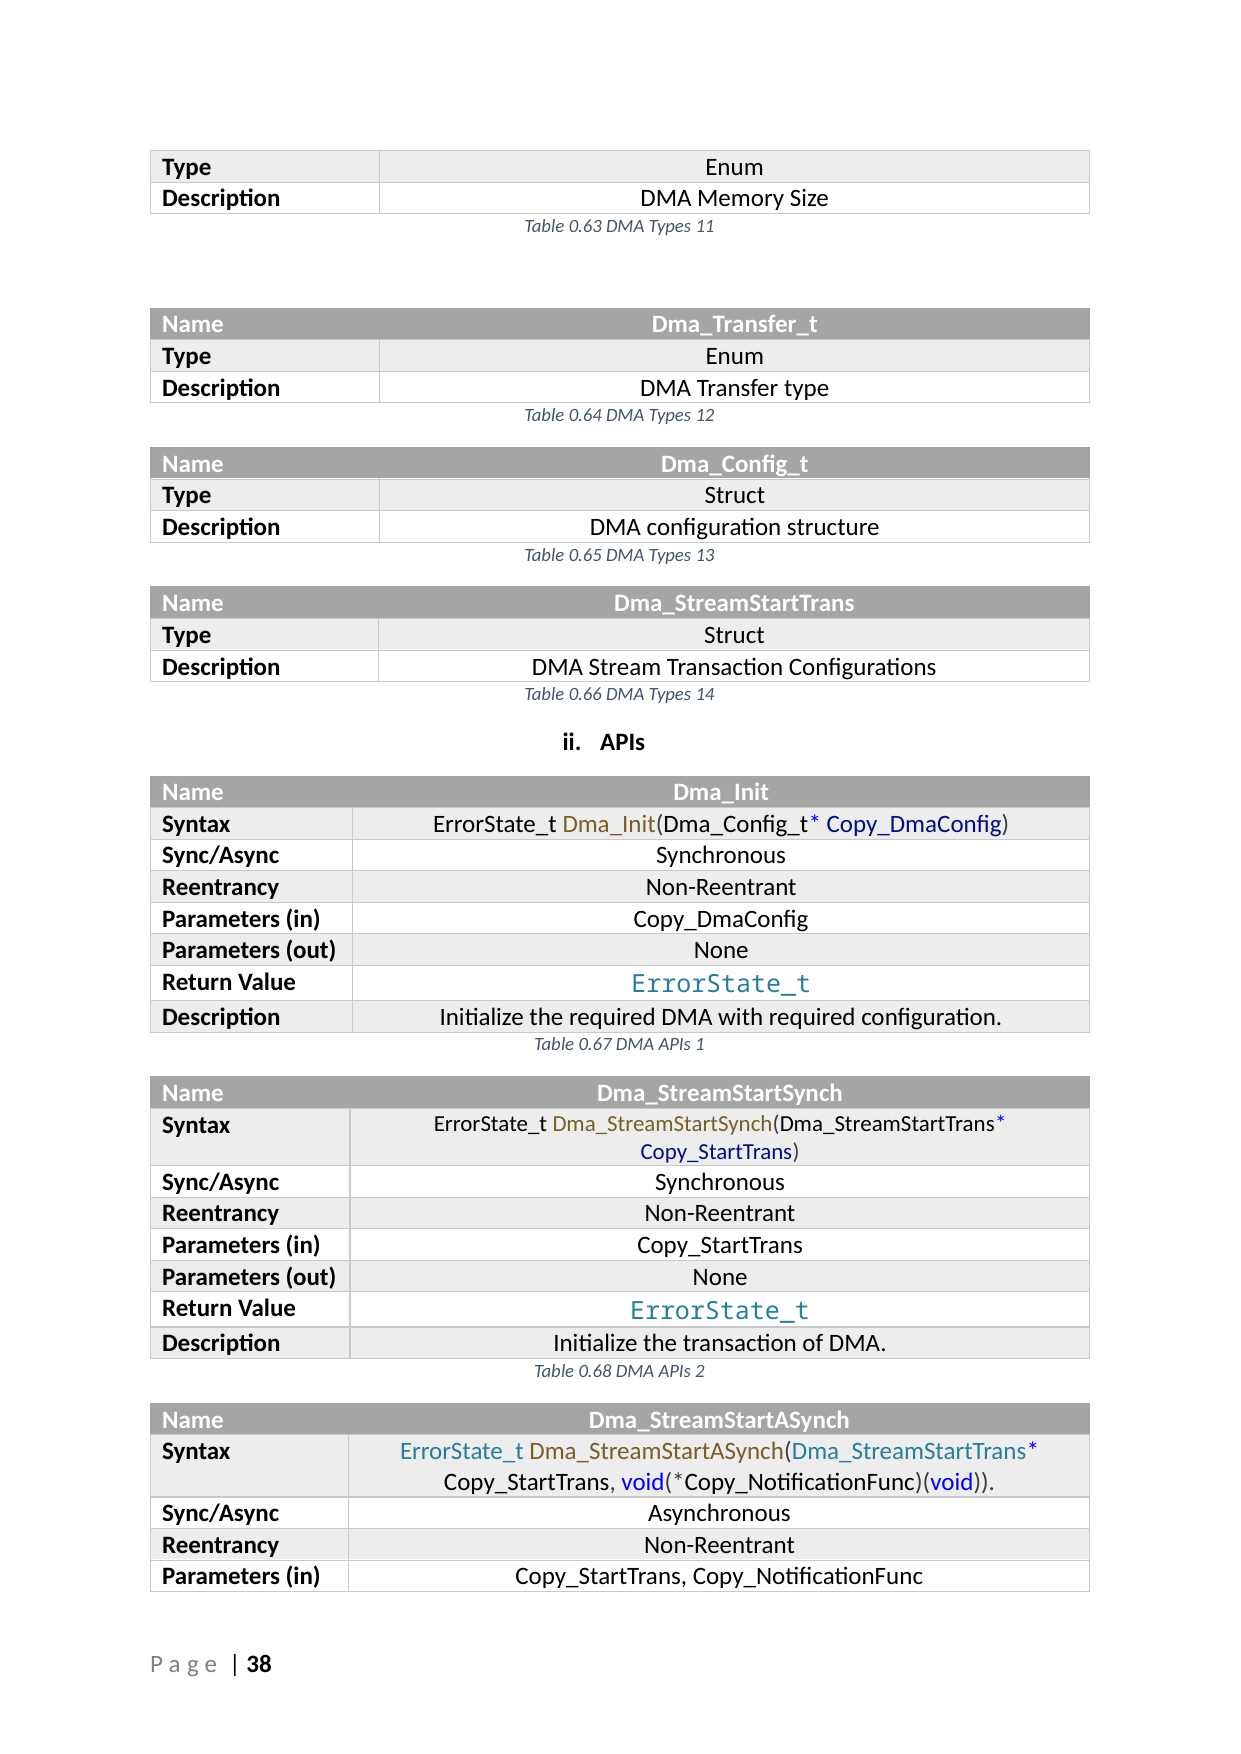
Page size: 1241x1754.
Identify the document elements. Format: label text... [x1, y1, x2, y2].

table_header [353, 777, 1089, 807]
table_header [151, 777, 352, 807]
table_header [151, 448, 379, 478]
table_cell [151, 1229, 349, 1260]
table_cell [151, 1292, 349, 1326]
list APIs [581, 726, 1090, 756]
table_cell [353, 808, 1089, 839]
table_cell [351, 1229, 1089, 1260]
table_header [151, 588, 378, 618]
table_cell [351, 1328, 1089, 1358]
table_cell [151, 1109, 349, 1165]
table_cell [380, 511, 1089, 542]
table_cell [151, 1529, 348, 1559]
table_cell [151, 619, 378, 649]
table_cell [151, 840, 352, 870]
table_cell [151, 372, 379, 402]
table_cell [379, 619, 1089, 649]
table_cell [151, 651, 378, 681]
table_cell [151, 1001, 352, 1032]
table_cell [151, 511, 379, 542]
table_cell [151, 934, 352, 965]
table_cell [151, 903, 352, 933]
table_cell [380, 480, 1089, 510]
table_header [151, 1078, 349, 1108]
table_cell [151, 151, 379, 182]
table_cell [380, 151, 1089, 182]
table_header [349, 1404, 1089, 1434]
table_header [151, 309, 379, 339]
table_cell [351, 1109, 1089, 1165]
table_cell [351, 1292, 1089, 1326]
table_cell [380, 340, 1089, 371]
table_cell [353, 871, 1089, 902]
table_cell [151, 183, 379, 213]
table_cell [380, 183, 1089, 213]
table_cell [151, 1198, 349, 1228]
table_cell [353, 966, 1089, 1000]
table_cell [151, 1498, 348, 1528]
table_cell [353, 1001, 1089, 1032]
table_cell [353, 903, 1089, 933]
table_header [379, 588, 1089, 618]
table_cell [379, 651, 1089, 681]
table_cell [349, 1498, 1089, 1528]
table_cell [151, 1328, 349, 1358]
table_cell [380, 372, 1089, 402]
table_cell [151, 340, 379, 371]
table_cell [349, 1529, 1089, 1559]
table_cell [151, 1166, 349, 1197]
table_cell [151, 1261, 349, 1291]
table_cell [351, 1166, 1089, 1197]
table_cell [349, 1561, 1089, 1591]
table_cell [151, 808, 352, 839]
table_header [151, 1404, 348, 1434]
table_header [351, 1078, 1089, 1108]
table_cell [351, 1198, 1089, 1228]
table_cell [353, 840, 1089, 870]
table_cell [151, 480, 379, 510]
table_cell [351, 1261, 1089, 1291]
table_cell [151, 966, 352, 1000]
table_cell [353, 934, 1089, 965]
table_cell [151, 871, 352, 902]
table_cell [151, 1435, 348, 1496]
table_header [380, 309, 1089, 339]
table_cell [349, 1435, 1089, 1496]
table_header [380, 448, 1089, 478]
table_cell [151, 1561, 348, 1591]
